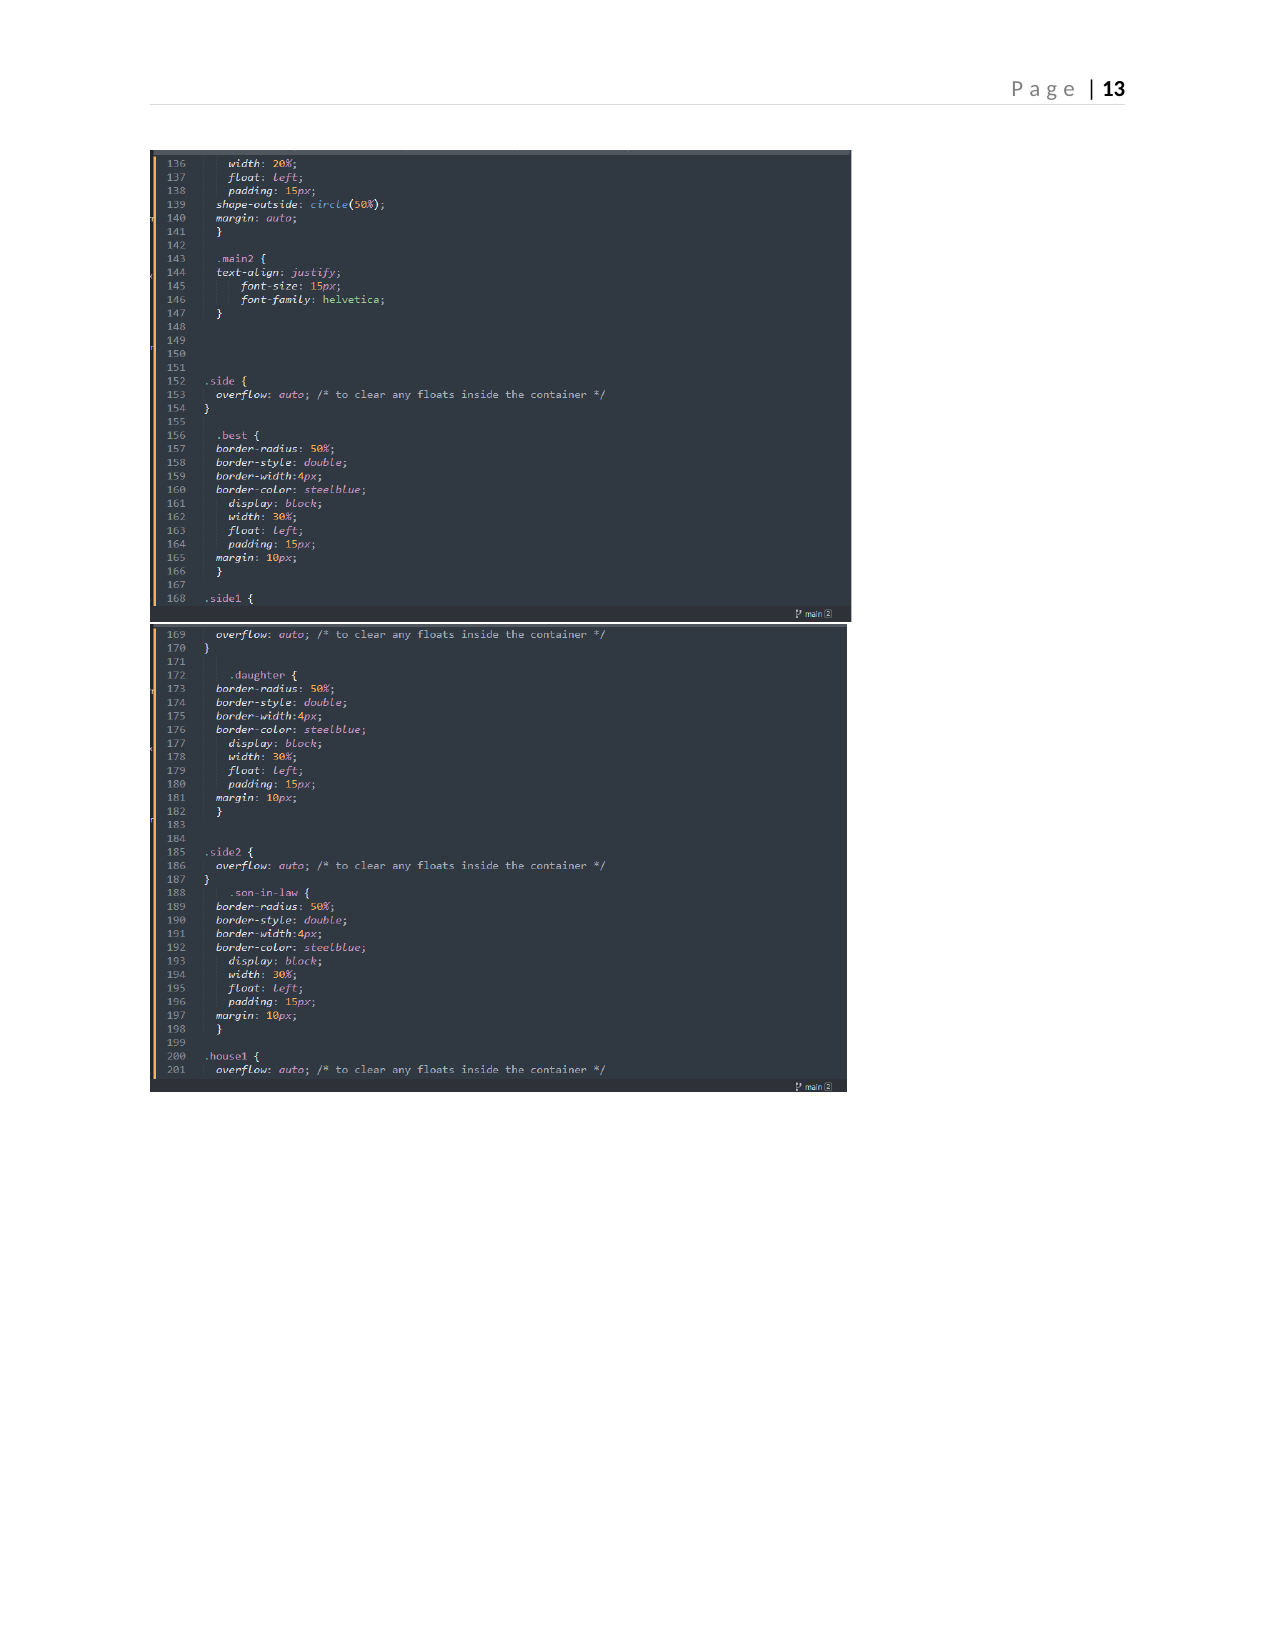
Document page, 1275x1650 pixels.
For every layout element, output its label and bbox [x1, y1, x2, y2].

picture [150, 150, 852, 622]
picture [150, 624, 847, 1092]
